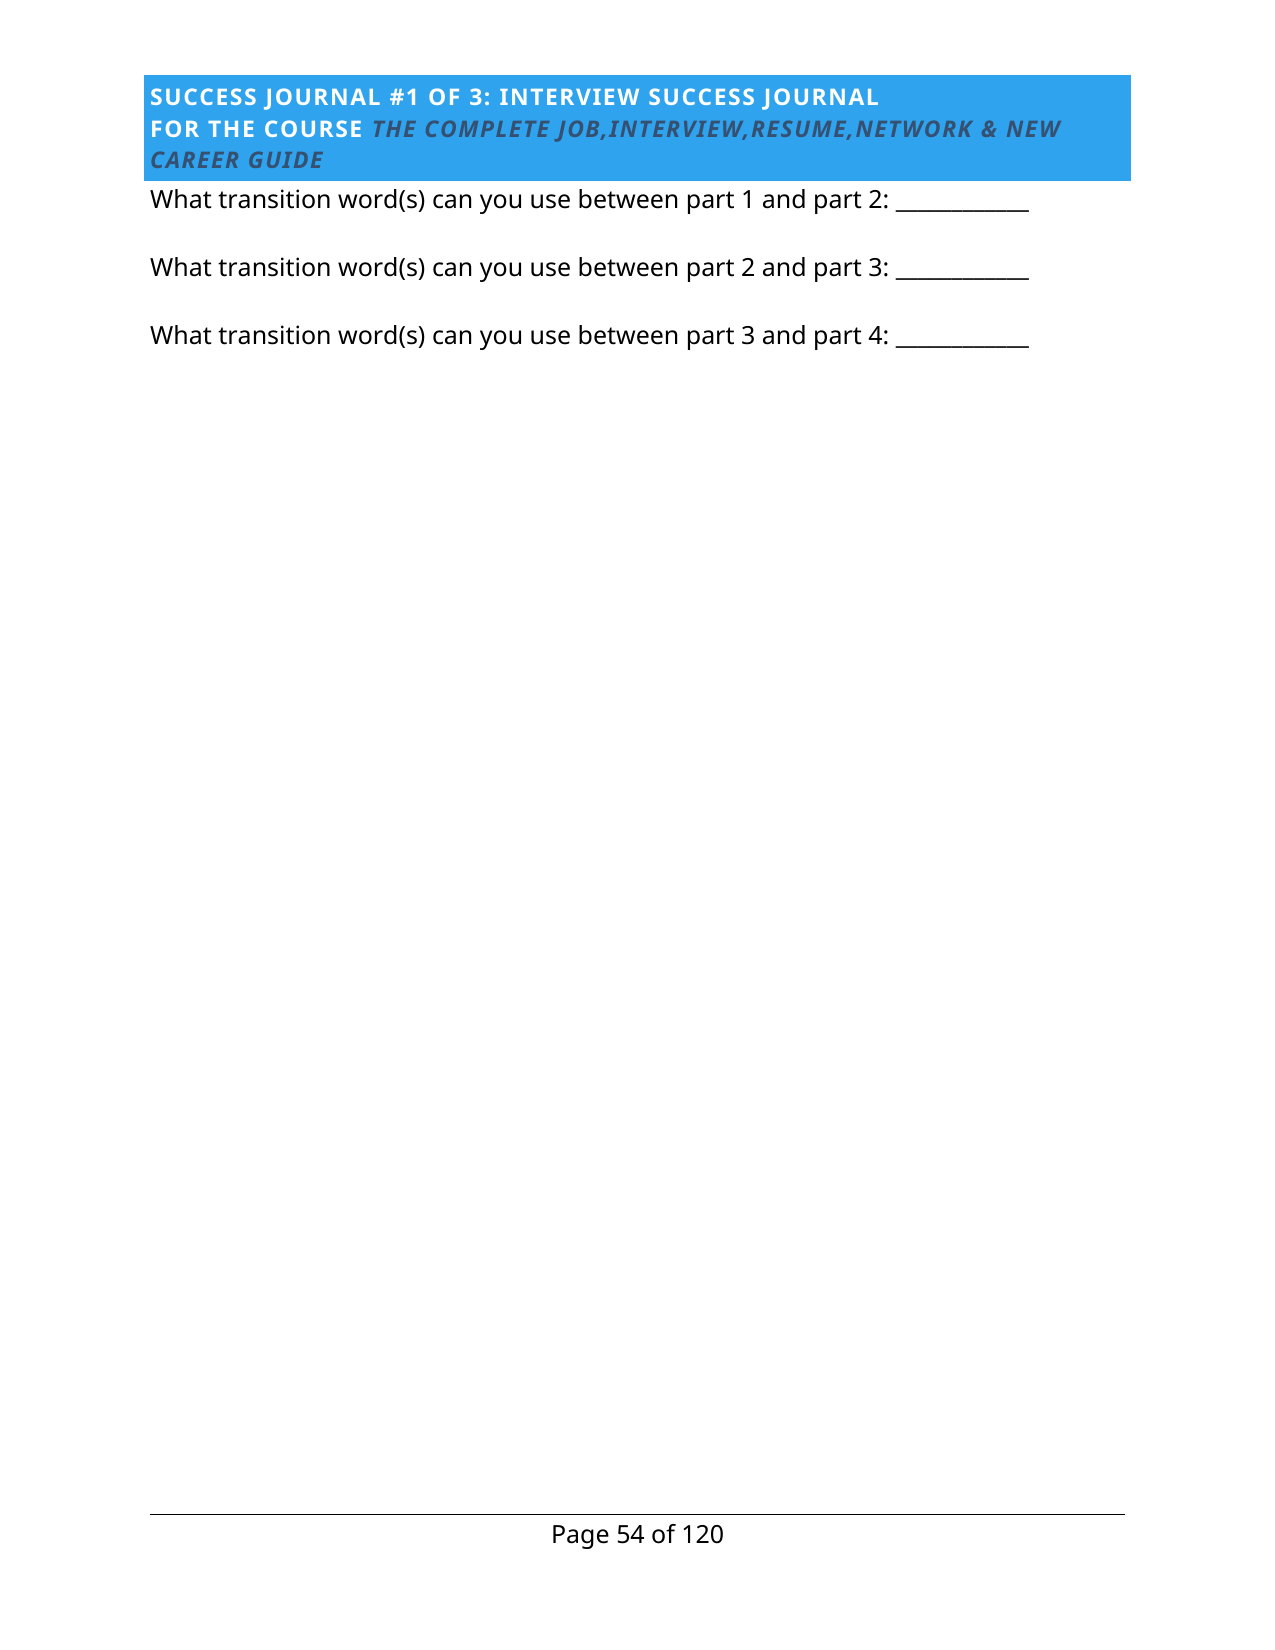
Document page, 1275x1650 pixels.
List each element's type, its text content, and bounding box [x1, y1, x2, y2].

text What transition word(s) can you use between part 1 and part 2: ____________ [150, 181, 1125, 215]
text What transition word(s) can you use between part 3 and part 4: ____________ [150, 317, 1125, 352]
text What transition word(s) can you use between part 2 and part 3: ____________ [150, 249, 1125, 283]
